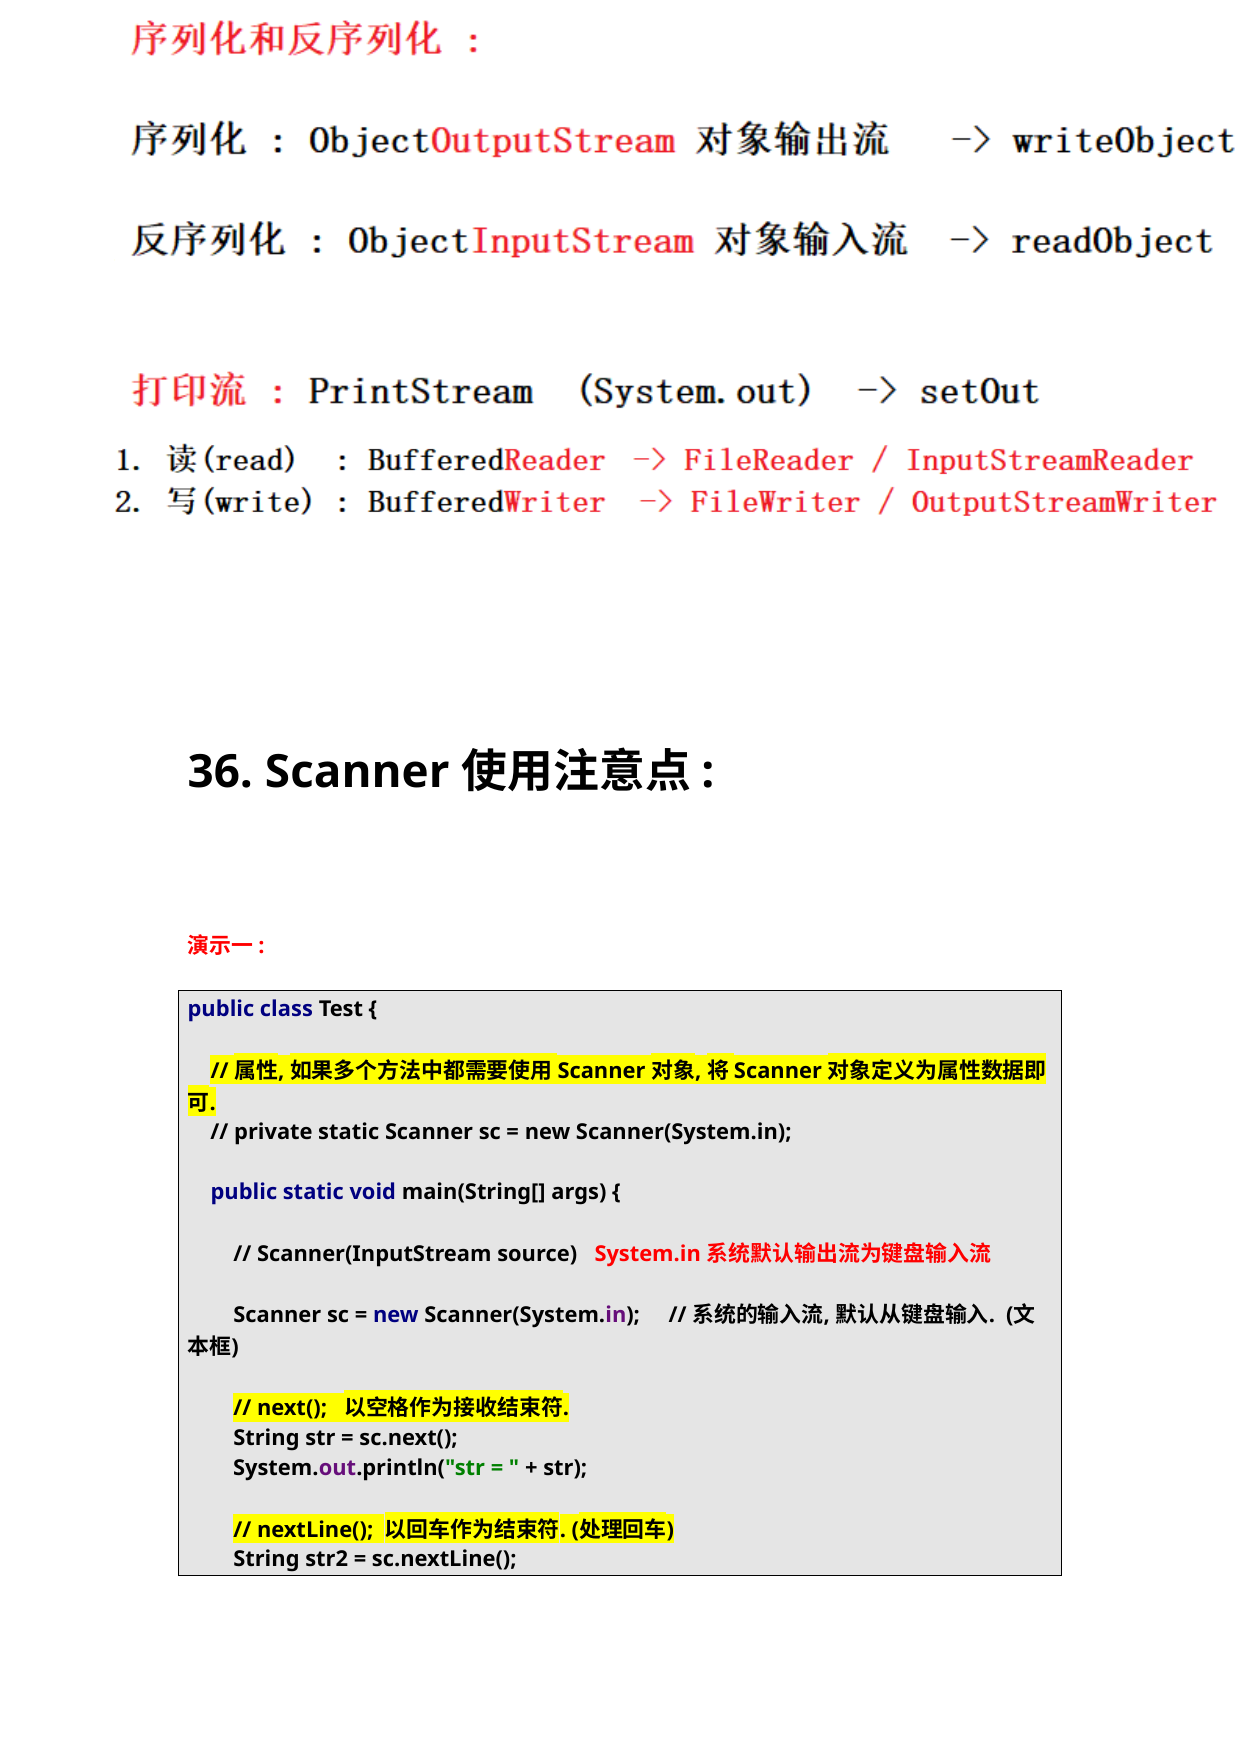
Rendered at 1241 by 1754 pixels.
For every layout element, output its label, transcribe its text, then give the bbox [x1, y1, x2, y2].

text 演示一 : [187, 928, 1053, 960]
subtitle 36. Scanner 使用注意点 : [187, 734, 1053, 800]
picture [95, 0, 1240, 550]
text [179, 991, 1061, 1575]
